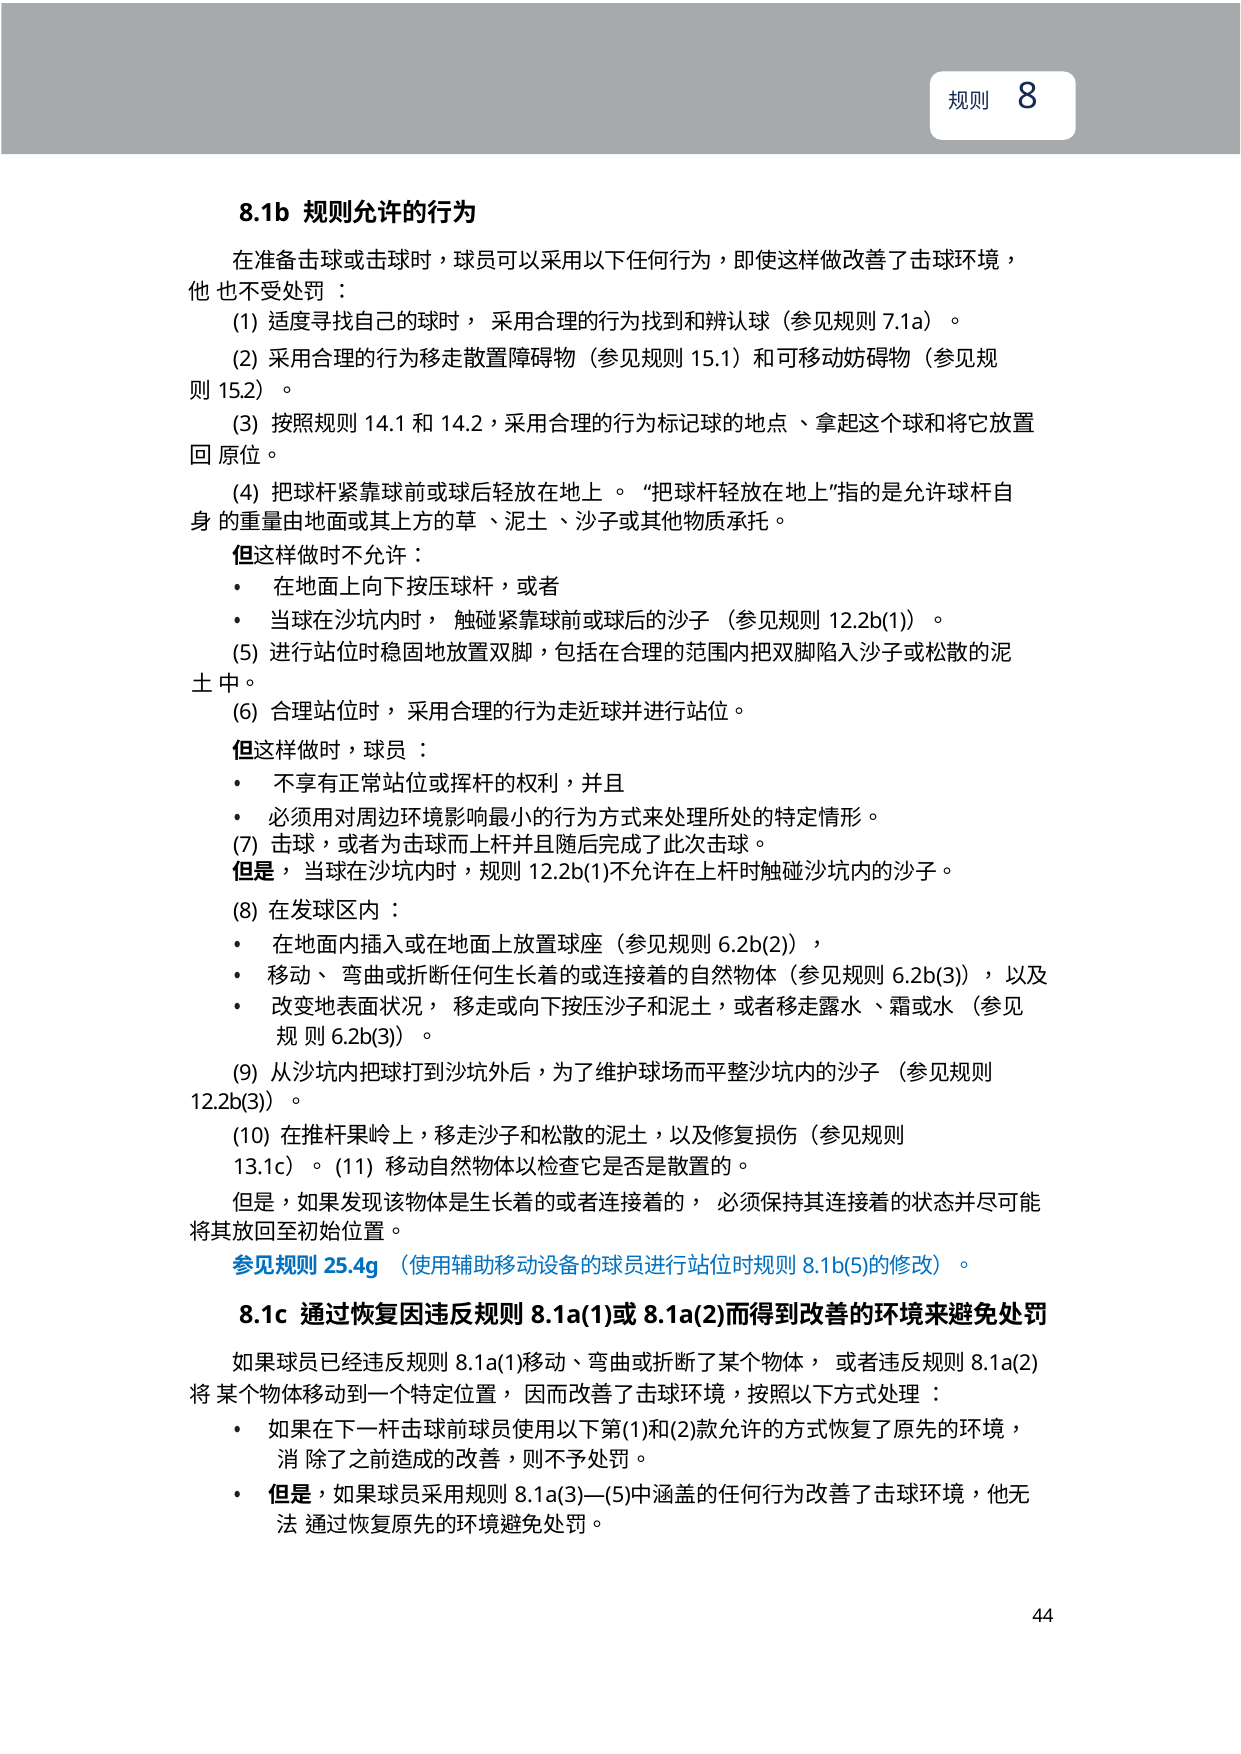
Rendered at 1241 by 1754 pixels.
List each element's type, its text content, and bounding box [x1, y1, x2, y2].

text • 移动、 弯曲或折断任何生长着的或连接着的自然物体（参见规则 6.2b(3)）， 以及 [234, 960, 1240, 989]
text (3) 按照规则 14.1 和 14.2，采用合理的行为标记球的地点 、拿起这个球和将它放置回 原位。 [189, 407, 1046, 470]
text (10) 在推杆果岭上，移走沙子和松散的泥土，以及修复损伤（参见规则 13.1c）。 (11) 移动自然物体以检查它是否是散置的。 [233, 1119, 998, 1181]
text (1) 适度寻找自己的球时， 采用合理的行为找到和辨认球（参见规则 7.1a）。 [233, 309, 1240, 339]
text • 不享有正常站位或挥杆的权利，并且 [234, 771, 1240, 797]
text 在准备击球或击球时，球员可以采用以下任何行为，即使这样做改善了击球环境，他 也不受处罚 ： [189, 244, 1041, 306]
text 但是，如果发现该物体是生长着的或者连接着的， 必须保持其连接着的状态并尽可能 将其放回至初始位置。 [189, 1187, 1041, 1246]
text 如果球员已经违反规则 8.1a(1)移动、弯曲或折断了某个物体， 或者违反规则 8.1a(2)将 某个物体移动到一个特定位置， 因而改善了击球环境，按照以下方式处理 ： [189, 1347, 1047, 1409]
text (4) 把球杆紧靠球前或球后轻放在地上 。 “把球杆轻放在地上”指的是允许球杆自身 的重量由地面或其上方的草 、泥土 、沙子或其他物质承托。 [190, 477, 1033, 536]
text 但是， 当球在沙坑内时，规则 12.2b(1)不允许在上杆时触碰沙坑内的沙子。 [232, 862, 1240, 894]
text (2) 采用合理的行为移走散置障碍物（参见规则 15.1）和可移动妨碍物（参见规则 15.2）。 [189, 342, 1012, 404]
text • 必须用对周边环境影响最小的行为方式来处理所处的特定情形。 (7) 击球，或者为击球而上杆并且随后完成了此次击球。 [233, 803, 885, 860]
text • 如果在下一杆击球前球员使用以下第(1)和(2)款允许的方式恢复了原先的环境，消 除了之前造成的改善，则不予处罚。 [234, 1413, 1046, 1474]
text 但这样做时，球员 ： [232, 738, 1240, 763]
text 但这样做时不允许： [232, 542, 1240, 568]
text (9) 从沙坑内把球打到沙坑外后，为了维护球场而平整沙坑内的沙子 （参见规则 [233, 1057, 1240, 1086]
text (6) 合理站位时， 采用合理的行为走近球并进行站位。 [233, 705, 1240, 737]
text 参见规则 25.4g （使用辅助移动设备的球员进行站位时规则 8.1b(5)的修改）。 [232, 1249, 1240, 1279]
text (5) 进行站位时稳固地放置双脚，包括在合理的范围内把双脚陷入沙子或松散的泥土 中。 [191, 636, 1033, 698]
text • 当球在沙坑内时， 触碰紧靠球前或球后的沙子 （参见规则 12.2b(1)）。 [234, 605, 1240, 635]
text 12.2b(3)）。 [189, 1086, 1240, 1116]
text • 改变地表面状况， 移走或向下按压沙子和泥土，或者移走露水 、霜或水 （参见规 则 6.2b(3)）。 [234, 991, 1041, 1051]
text 8.1c 通过恢复因违反规则 8.1a(1)或 8.1a(2)而得到改善的环境来避免处罚 [239, 1300, 1240, 1330]
text 8.1b 规则允许的行为 [239, 198, 1240, 227]
text • 在地面内插入或在地面上放置球座（参见规则 6.2b(2)）， [234, 928, 1240, 958]
text • 在地面上向下按压球杆，或者 [234, 572, 1240, 604]
text (8) 在发球区内 ： [233, 894, 1240, 925]
text • 但是，如果球员采用规则 8.1a(3)—(5)中涵盖的任何行为改善了击球环境，他无法 通过恢复原先的环境避免处罚。 [234, 1478, 1047, 1539]
